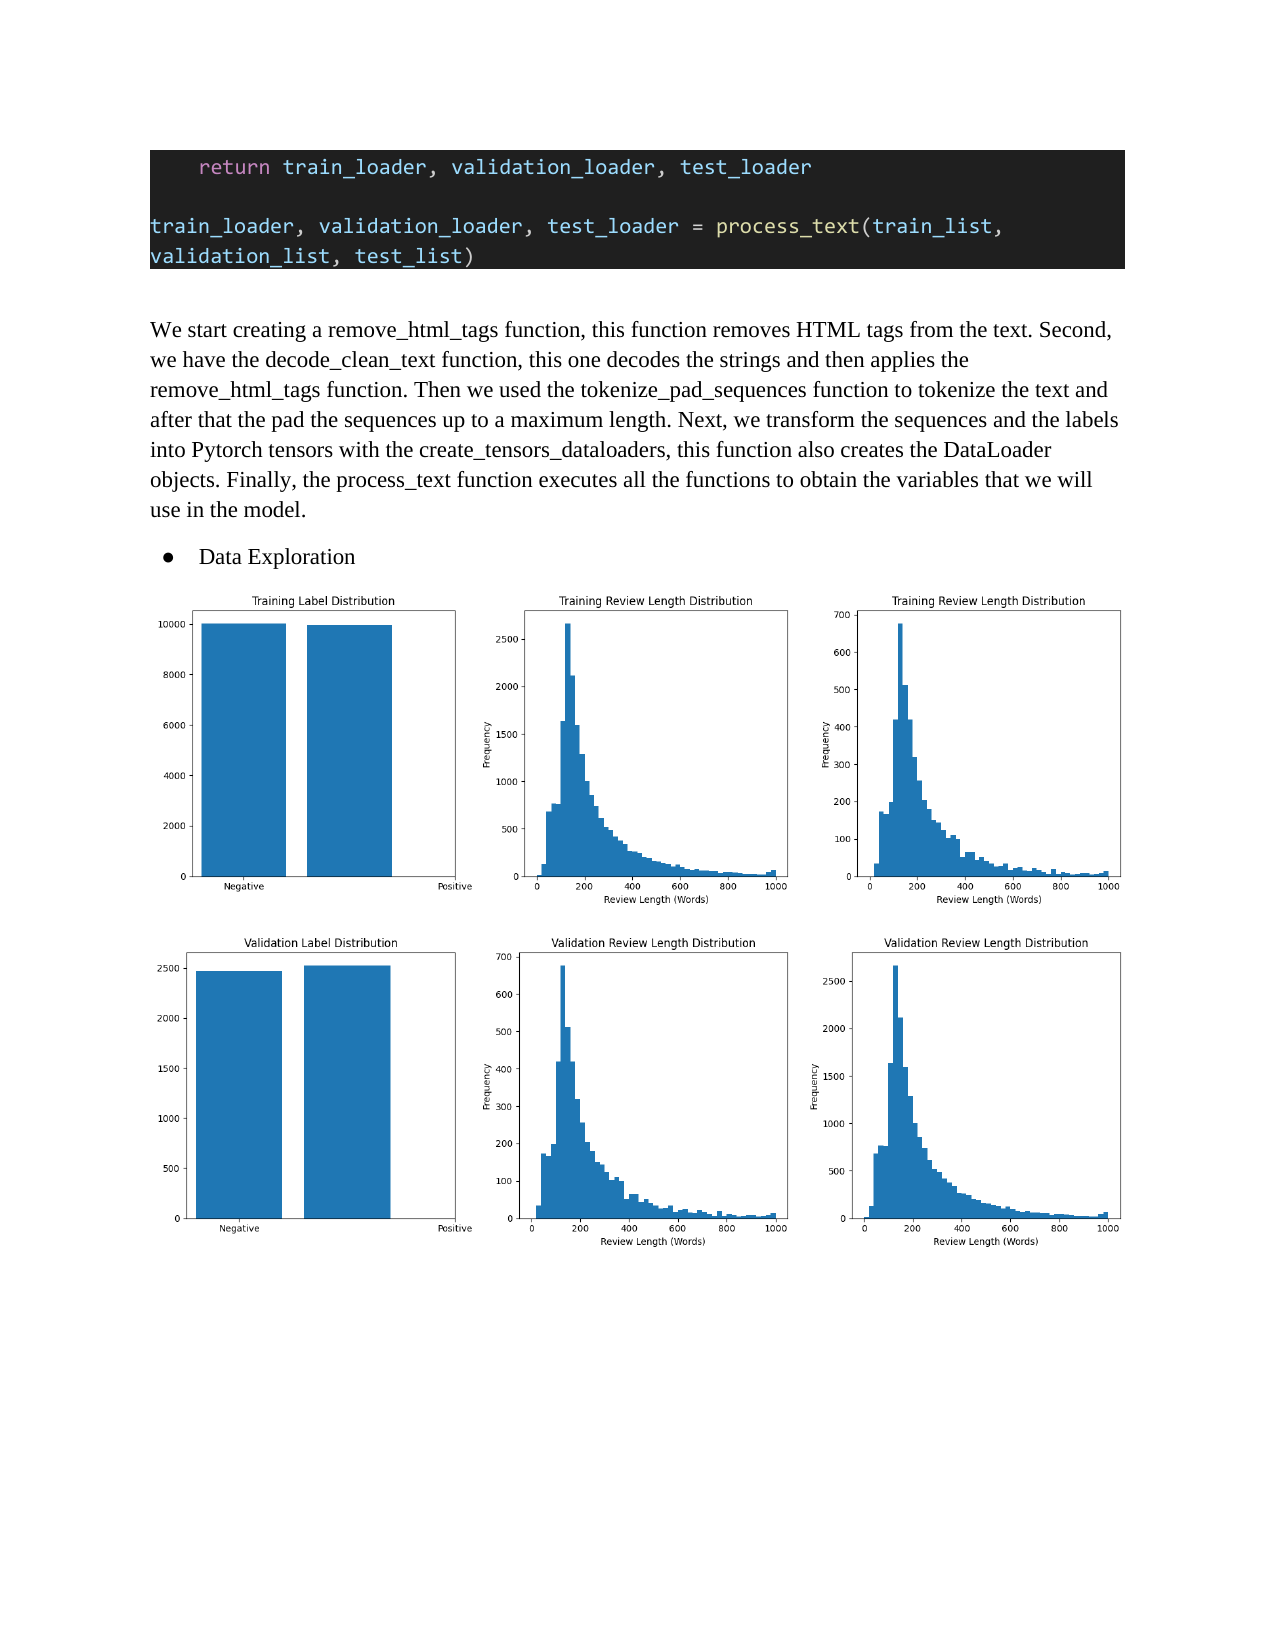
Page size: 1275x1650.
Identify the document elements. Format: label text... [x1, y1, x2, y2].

list Data Exploration [161, 543, 1125, 569]
text train_loader, validation_loader, test_loader = process_text(train_list, validation_list, test_list) [150, 209, 1125, 269]
text return train_loader, validation_loader, test_loader [150, 150, 1125, 180]
picture [150, 931, 1125, 1253]
text We start creating a remove_html_tags function, this function removes HTML tags from the text. Second, we have the decode_clean_text function, this one decodes the strings and then applies the remove_html_tags function. Then we used the tokenize_pad_sequences function to tokenize the text and after that the pad the sequences up to a maximum length. Next, we transform the sequences and the labels into Pytorch tensors with the create_tensors_dataloaders, this function also creates the DataLoader objects. Finally, the process_text function executes all the functions to obtain the variables that we will use in the model. [150, 316, 1125, 522]
picture [150, 589, 1125, 911]
